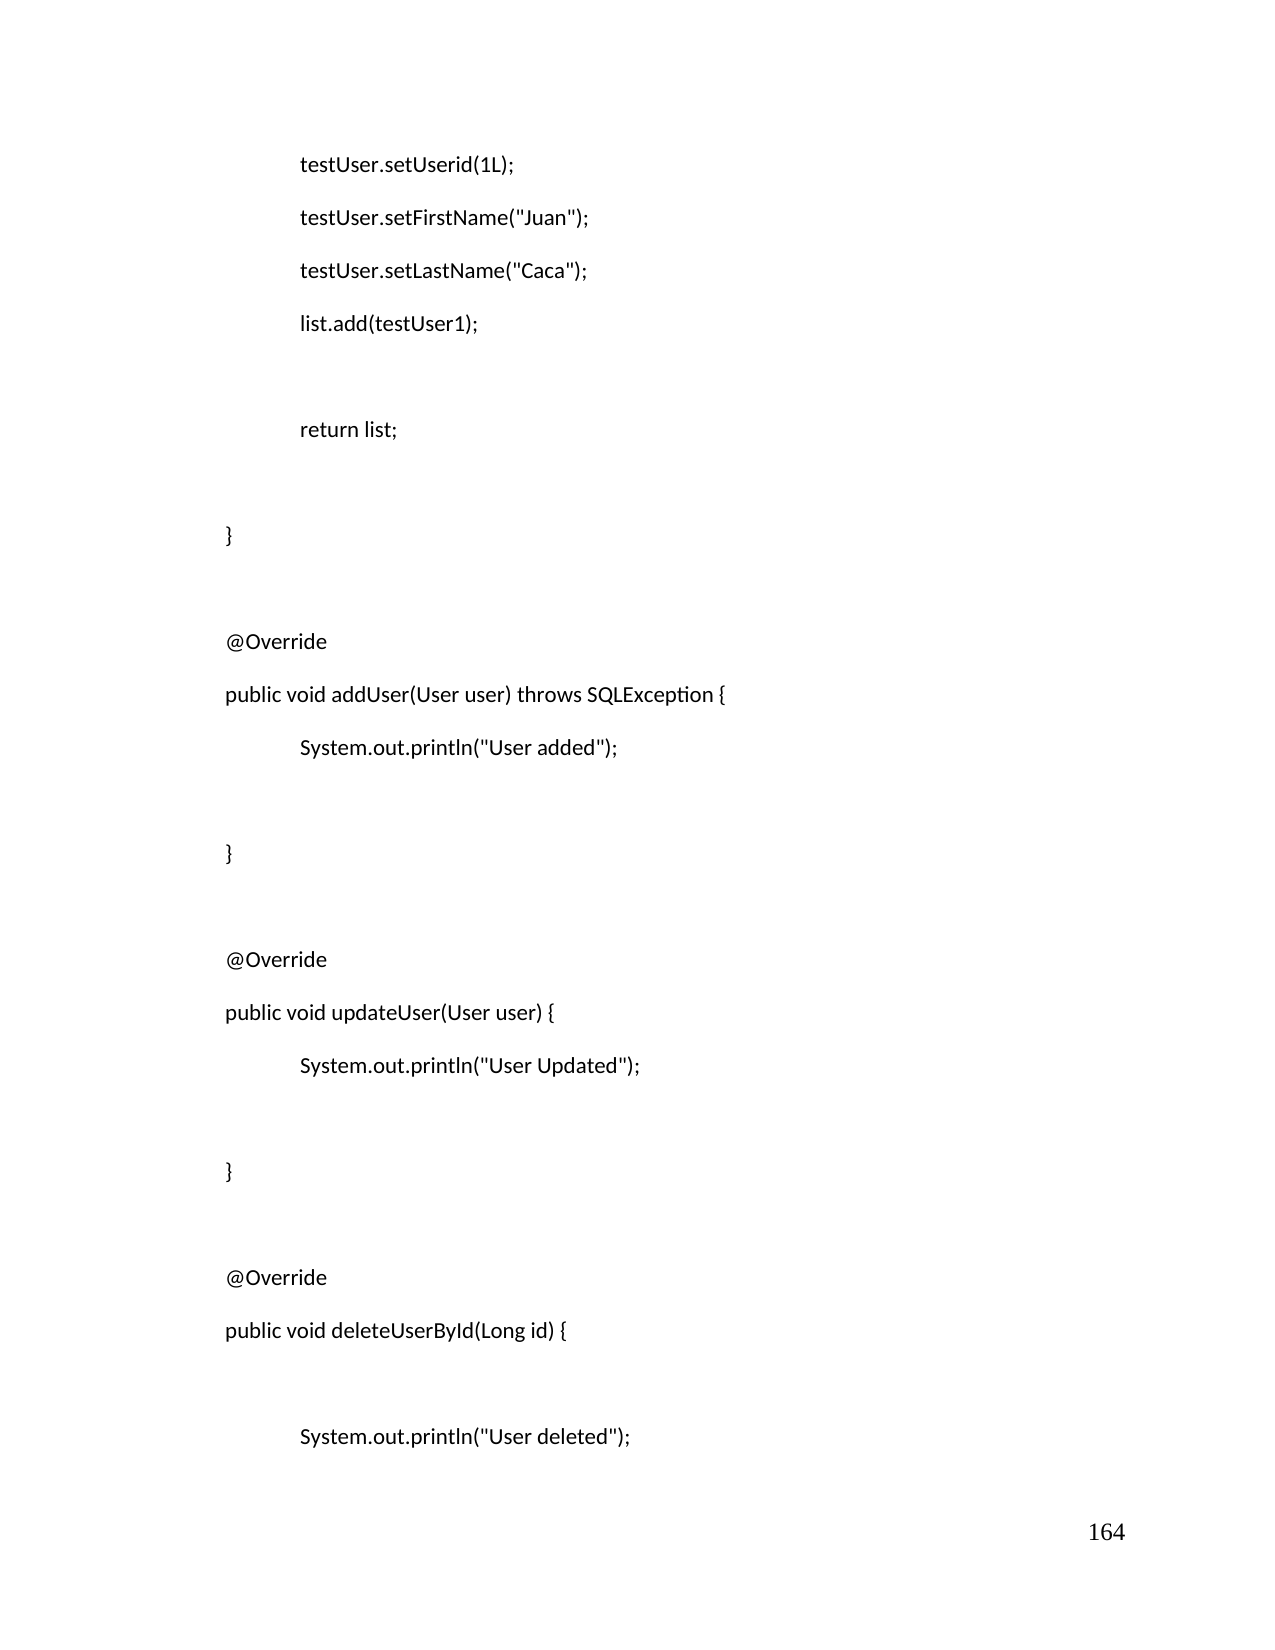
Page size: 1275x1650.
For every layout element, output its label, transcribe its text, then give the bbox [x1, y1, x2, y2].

text @Override [150, 627, 1125, 655]
text System.out.println("User added"); [150, 733, 1125, 761]
text System.out.println("User Updated"); [150, 1051, 1125, 1079]
text } [150, 839, 1125, 867]
text testUser.setLastName("Caca"); [150, 256, 1125, 284]
text testUser.setUserid(1L); [150, 150, 1125, 178]
text } [150, 1157, 1125, 1185]
text return list; [150, 415, 1125, 443]
text @Override [150, 1263, 1125, 1291]
text System.out.println("User deleted"); [150, 1422, 1125, 1451]
text } [150, 521, 1125, 549]
text public void deleteUserById(Long id) { [150, 1316, 1125, 1344]
text @Override [150, 945, 1125, 973]
text testUser.setFirstName("Juan"); [150, 203, 1125, 231]
text public void updateUser(User user) { [150, 998, 1125, 1026]
text list.add(testUser1); [150, 309, 1125, 337]
text public void addUser(User user) throws SQLException { [150, 680, 1125, 708]
